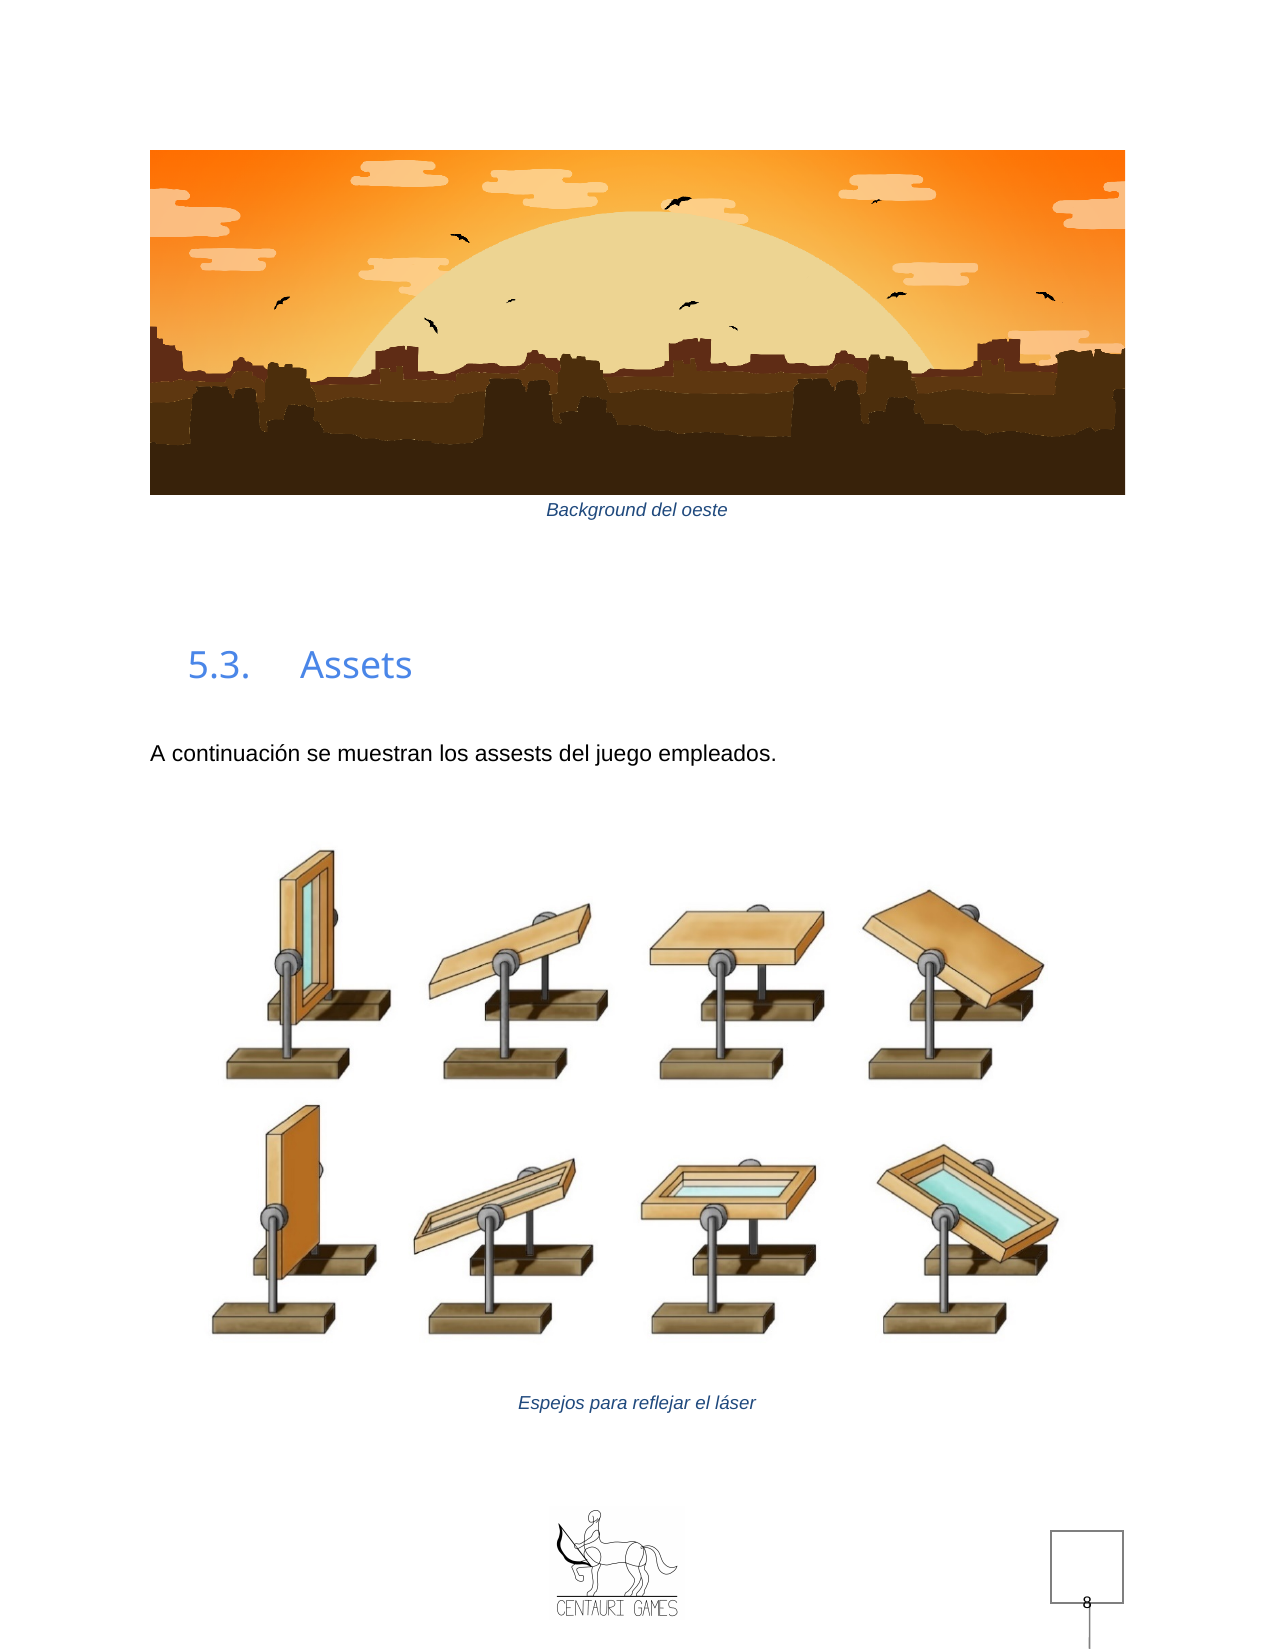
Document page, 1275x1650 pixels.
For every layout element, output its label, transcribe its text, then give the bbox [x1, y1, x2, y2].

picture [549, 1506, 685, 1620]
text Background del oeste [150, 498, 1125, 520]
picture [150, 150, 1125, 495]
text Espejos para reflejar el láser [150, 1392, 1125, 1413]
picture [202, 830, 1073, 1389]
text A continuación se muestran los assests del juego empleados. [150, 740, 1125, 767]
subtitle Assets [187, 639, 1125, 690]
